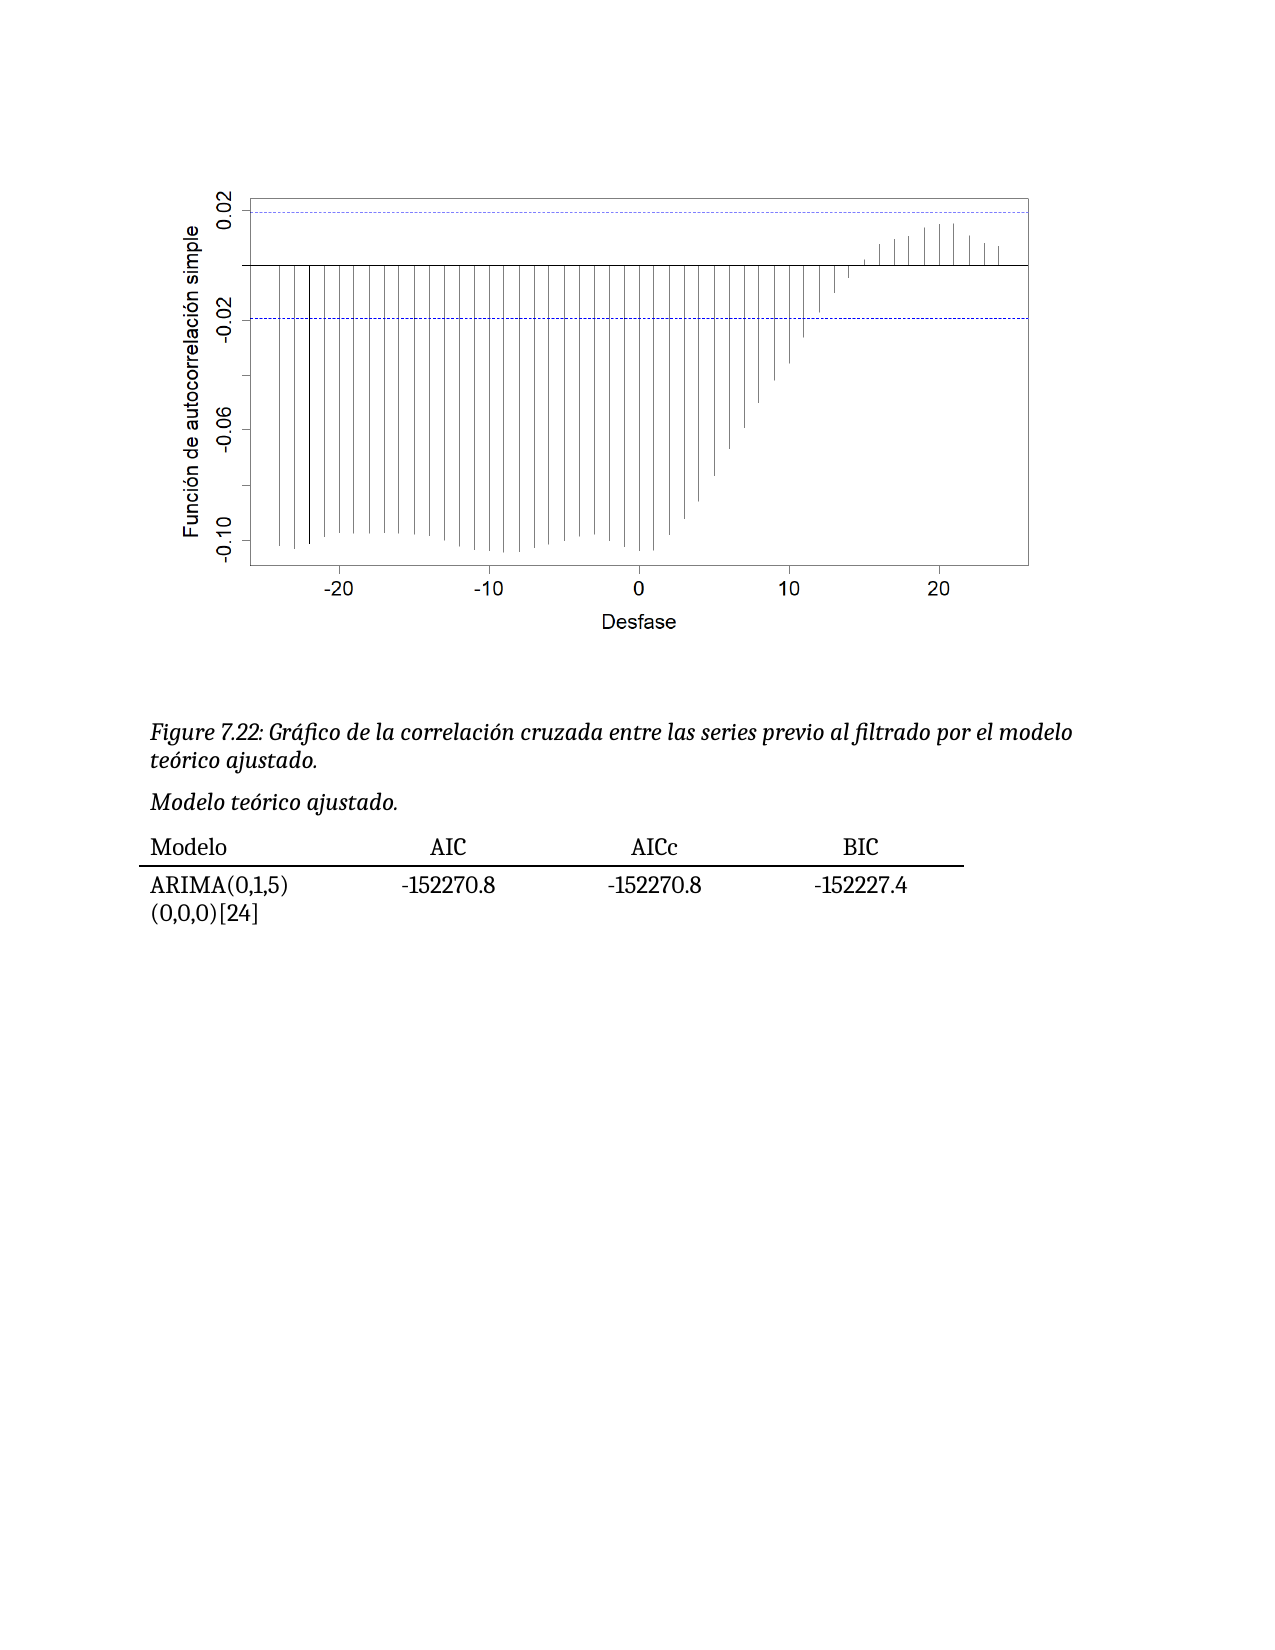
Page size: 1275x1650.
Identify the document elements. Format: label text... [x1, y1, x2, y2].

table_header BIC [758, 829, 964, 865]
table_header AICc [551, 829, 757, 865]
table_cell ARIMA(0,1,5)(0,0,0)[24] [139, 867, 345, 932]
table_cell -152227.4 [758, 867, 964, 932]
table_header Modelo [139, 829, 345, 865]
table_header AIC [345, 829, 551, 865]
picture [168, 150, 1044, 697]
text Modelo teórico ajustado. [150, 788, 1125, 816]
text Figure 7.22: Gráfico de la correlación cruzada entre las series previo al filtrado por el modelo teórico ajustado. [150, 718, 1125, 775]
table_cell -152270.8 [551, 867, 757, 932]
table_cell -152270.8 [345, 867, 551, 932]
